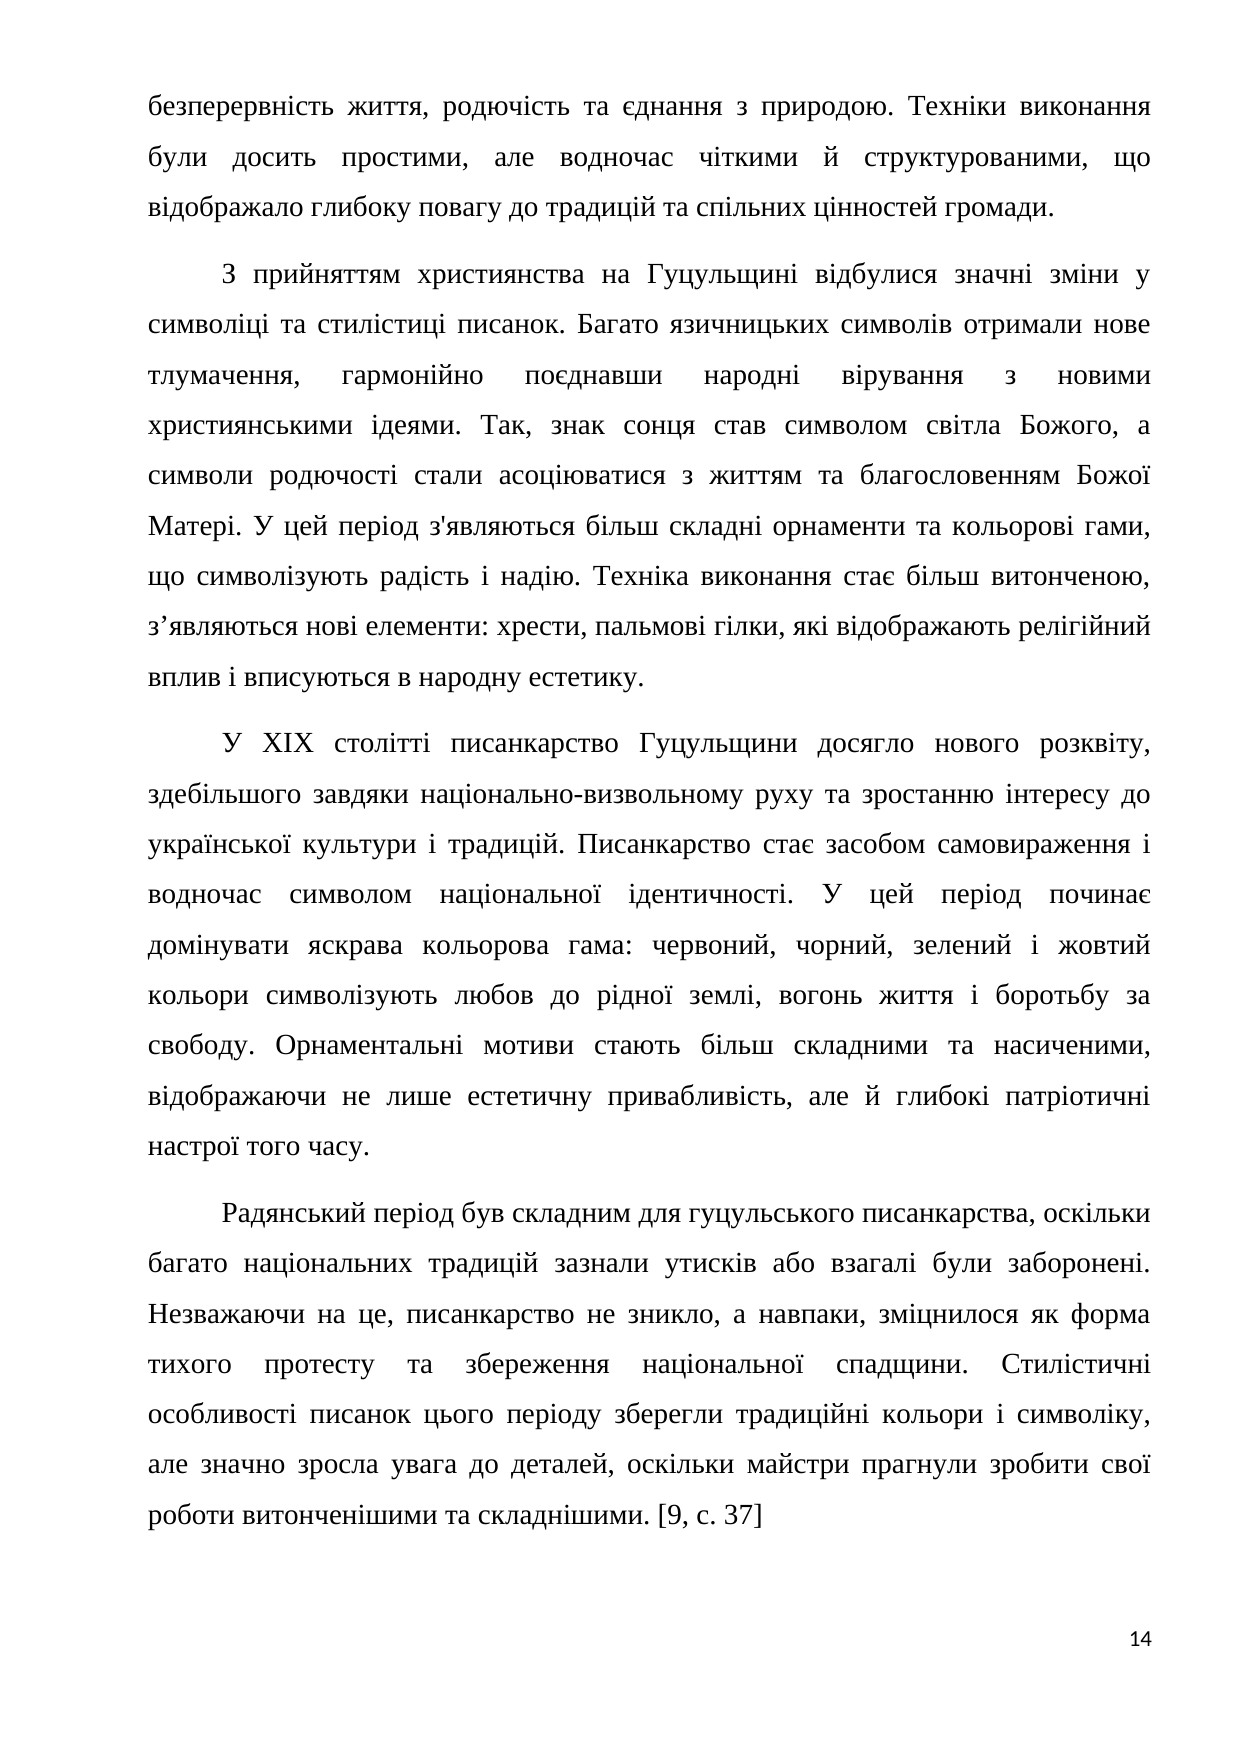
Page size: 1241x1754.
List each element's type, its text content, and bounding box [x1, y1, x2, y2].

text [148, 88, 1152, 223]
text У XIX столітті писанкарство Гуцульщини досягло нового розквіту, здебільшого завдяки національно-визвольному руху та зростанню інтересу до української культури і традицій. Писанкарство стає засобом самовираження і водночас символом національної ідентичності. У цей період починає домінувати яскрава кольорова гама: червоний, чорний, зелений і жовтий кольори символізують любов до рідної землі, вогонь життя і боротьбу за свободу. Орнаментальні мотиви стають більш складними та насиченими, відображаючи не лише естетичну привабливість, але й глибокі патріотичні настрої того часу. [148, 726, 1152, 1162]
text З прийняттям християнства на Гуцульщині відбулися значні зміни у символіці та стилістиці писанок. Багато язичницьких символів отримали нове тлумачення, гармонійно поєднавши народні вірування з новими християнськими ідеями. Так, знак сонця став символом світла Божого, а символи родючості стали асоціюватися з життям та благословенням Божої Матері. У цей період з'являються більш складні орнаменти та кольорові гами, що символізують радість і надію. Техніка виконання стає більш витонченою, з’являються нові елементи: хрести, пальмові гілки, які відображають релігійний вплив і вписуються в народну естетику. [148, 256, 1152, 692]
text Радянський період був складним для гуцульського писанкарства, оскільки багато національних традицій зазнали утисків або взагалі були заборонені. Незважаючи на це, писанкарство не зникло, а навпаки, зміцнилося як форма тихого протесту та збереження національної спадщини. Стилістичні особливості писанок цього періоду зберегли традиційні кольори і символіку, але значно зросла увага до деталей, оскільки майстри прагнули зробити свої роботи витонченішими та складнішими. [9, c. 37] [148, 1195, 1152, 1531]
